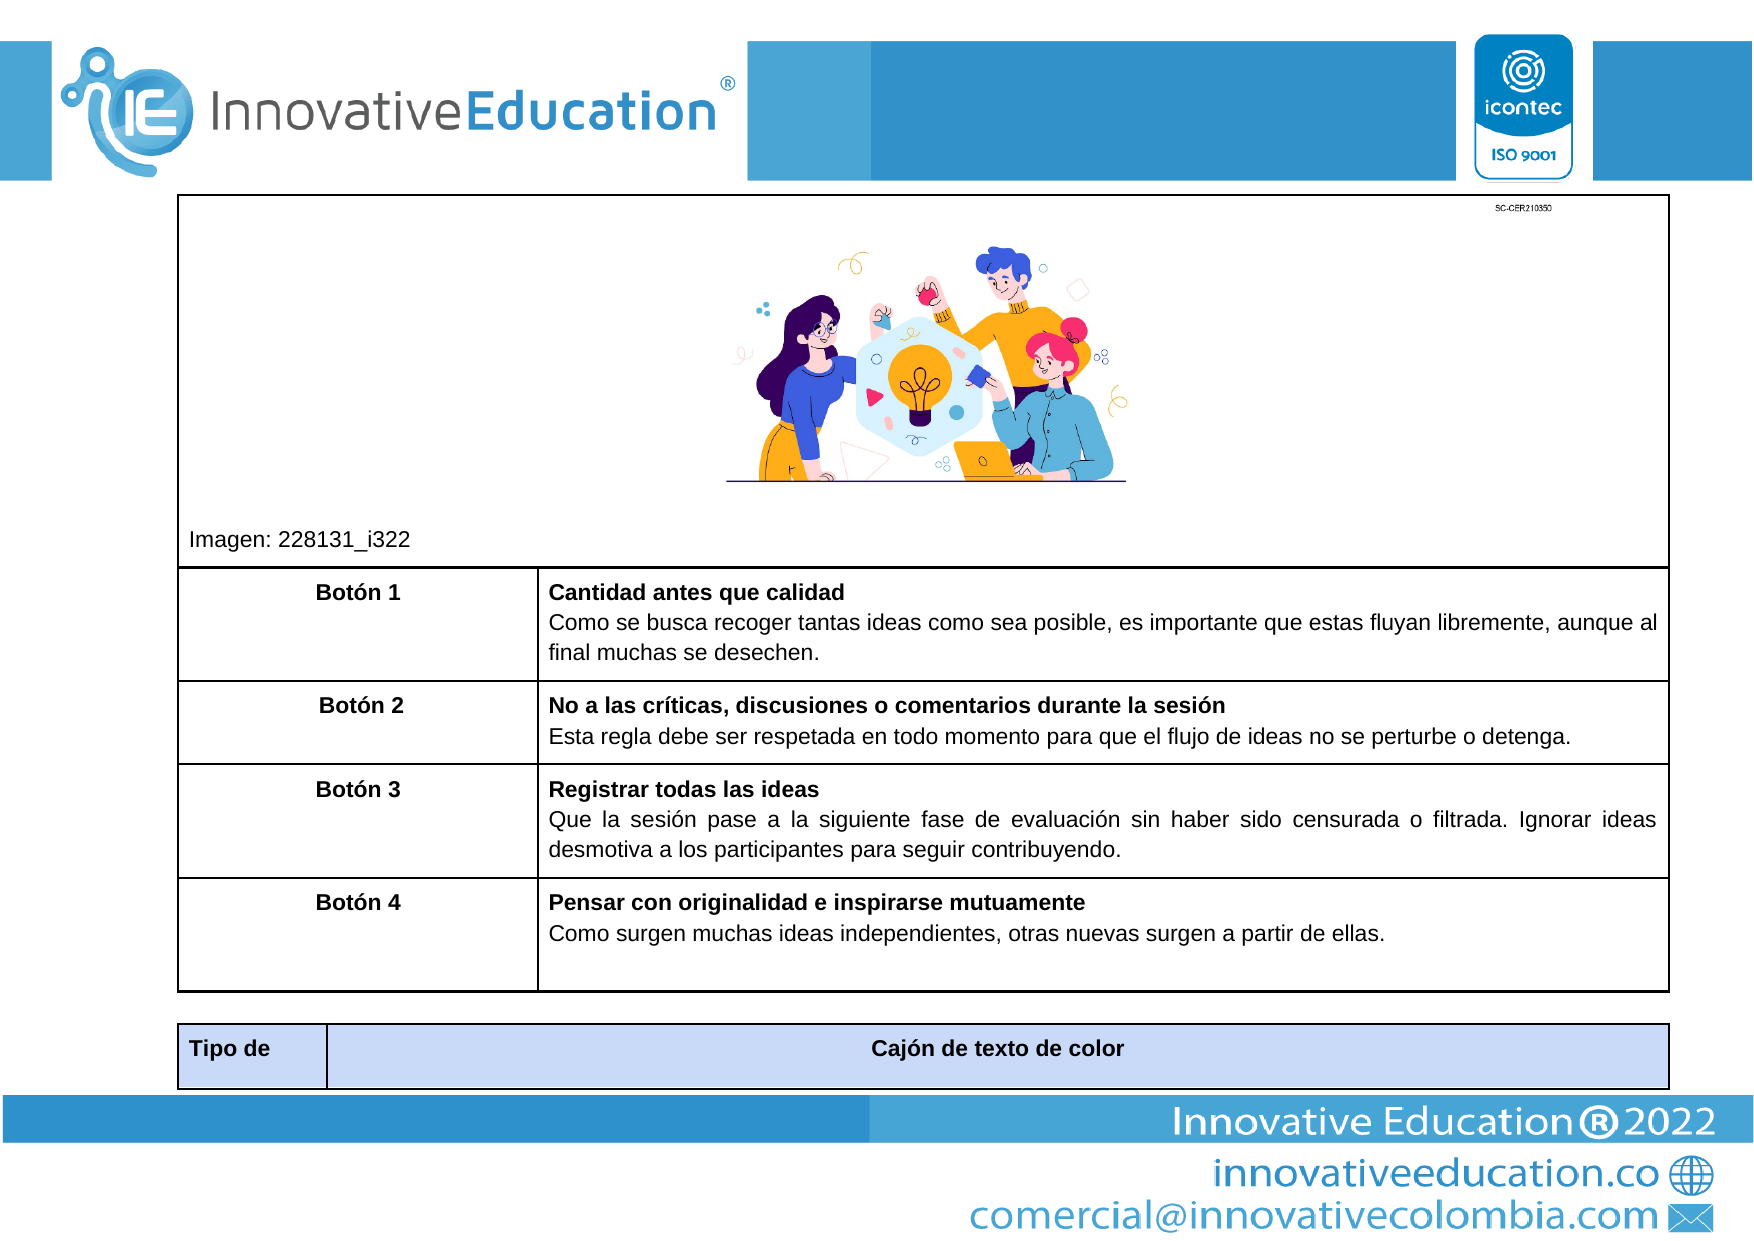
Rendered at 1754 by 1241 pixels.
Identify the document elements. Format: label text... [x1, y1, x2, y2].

table_cell Imagen: 228131_i322 [179, 196, 1668, 566]
table_cell Registrar todas las ideas Que la sesión pase a la siguiente fase de evaluación sin haber sido censurada o filtrada. Ignorar ideas desmotiva a los participantes para seguir contribuyendo. [539, 765, 1668, 877]
picture [1471, 32, 1576, 194]
table_header Tipo de recurso [179, 1025, 326, 1087]
table_header Cajón de texto de color [328, 1025, 1668, 1087]
table_cell Botón 1 [179, 569, 537, 680]
table_cell Botón 3 [179, 765, 537, 877]
table_cell Botón 4 [179, 879, 537, 990]
picture [2, 1093, 1754, 1239]
picture [690, 206, 1157, 517]
table_cell Botón 2 [179, 682, 537, 763]
table_cell Cantidad antes que calidad Como se busca recoger tantas ideas como sea posible, es importante que estas fluyan libremente, aunque al final muchas se desechen. [539, 569, 1668, 680]
picture [1593, 28, 1752, 194]
picture [0, 28, 1456, 194]
table_cell No a las críticas, discusiones o comentarios durante la sesión Esta regla debe ser respetada en todo momento para que el flujo de ideas no se perturbe o detenga. [539, 682, 1668, 763]
table_cell Pensar con originalidad e inspirarse mutuamente Como surgen muchas ideas independientes, otras nuevas surgen a partir de ellas. [539, 879, 1668, 990]
